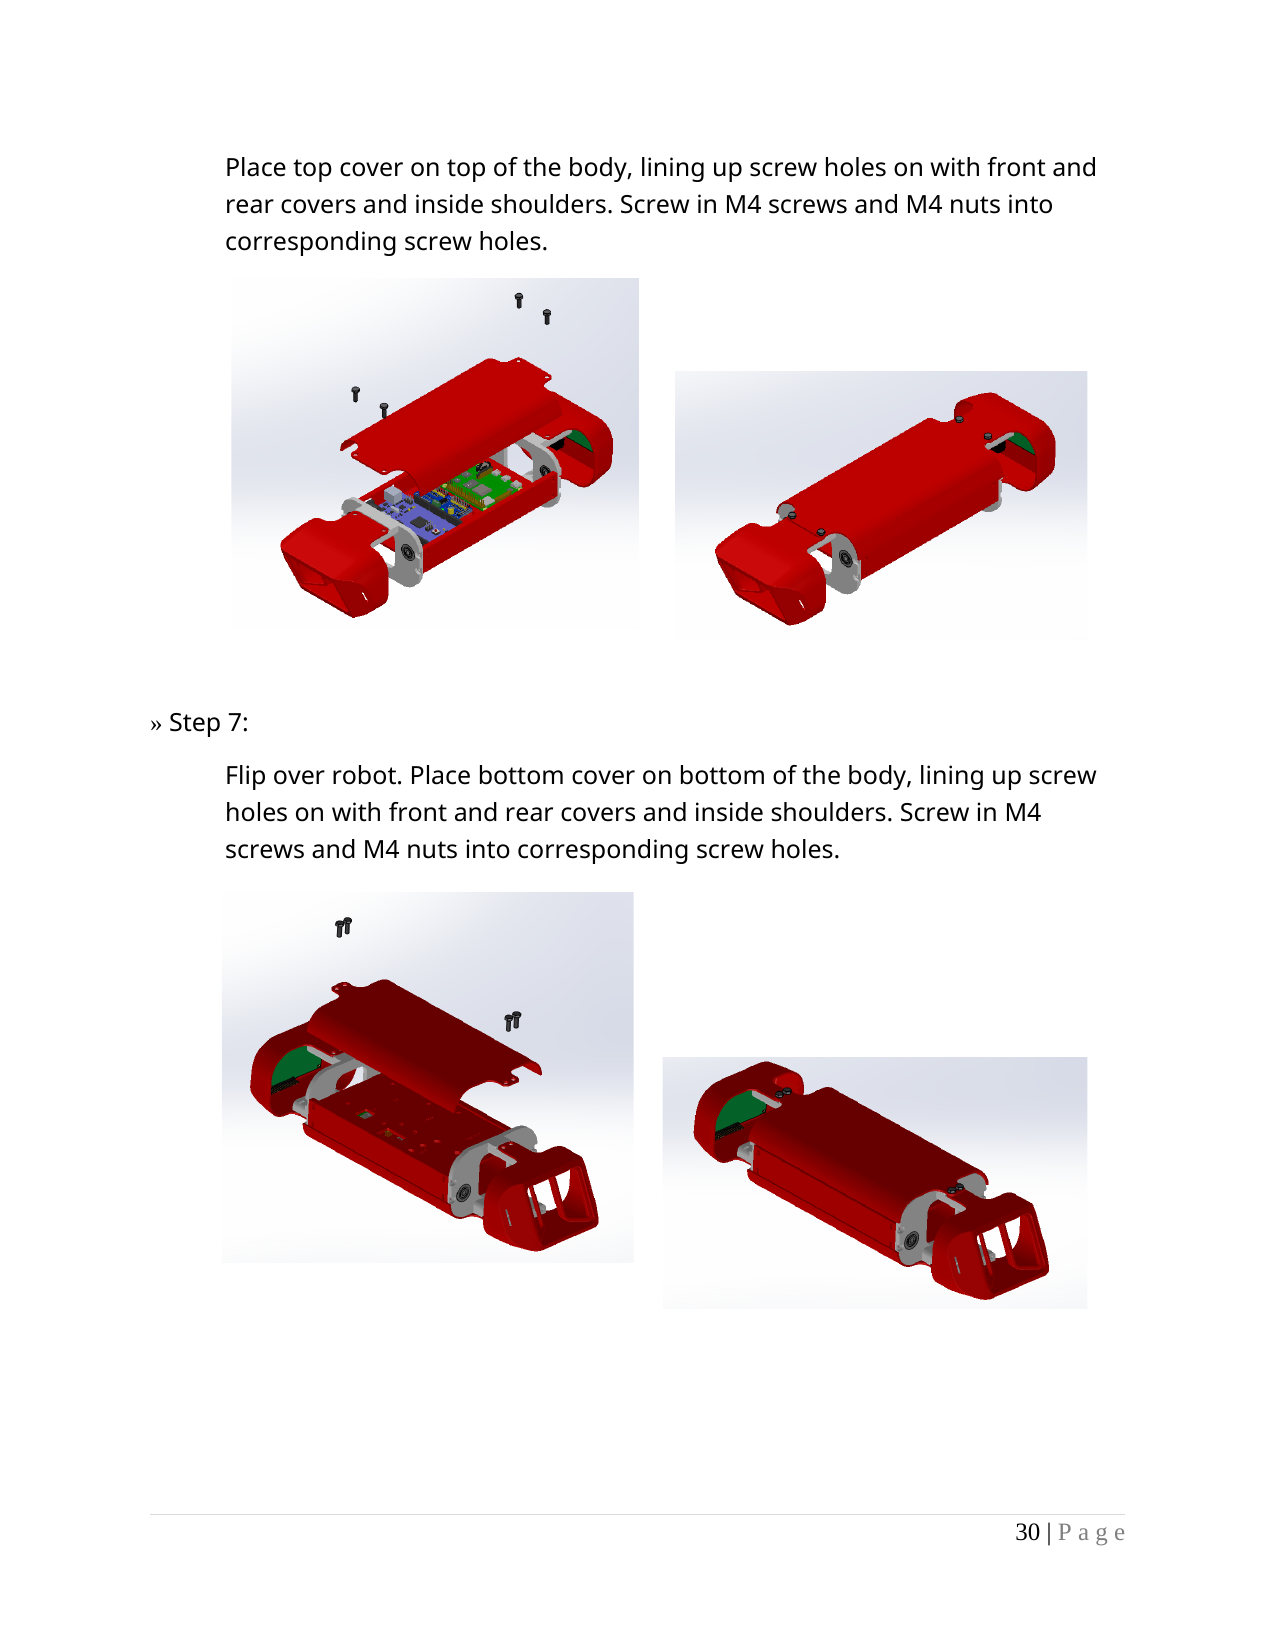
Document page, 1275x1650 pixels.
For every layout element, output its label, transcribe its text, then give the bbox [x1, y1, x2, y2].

picture [675, 371, 1088, 640]
picture [662, 1057, 1088, 1309]
text Flip over robot. Place bottom cover on bottom of the body, lining up screw holes on with front and rear covers and inside shoulders. Screw in M4 screws and M4 nuts into corresponding screw holes. [225, 758, 1125, 866]
text Place top cover on top of the body, lining up screw holes on with front and rear covers and inside shoulders. Screw in M4 screws and M4 nuts into corresponding screw holes. [225, 150, 1125, 258]
picture [231, 278, 639, 629]
text » Step 7: [150, 704, 1125, 738]
picture [221, 892, 634, 1263]
